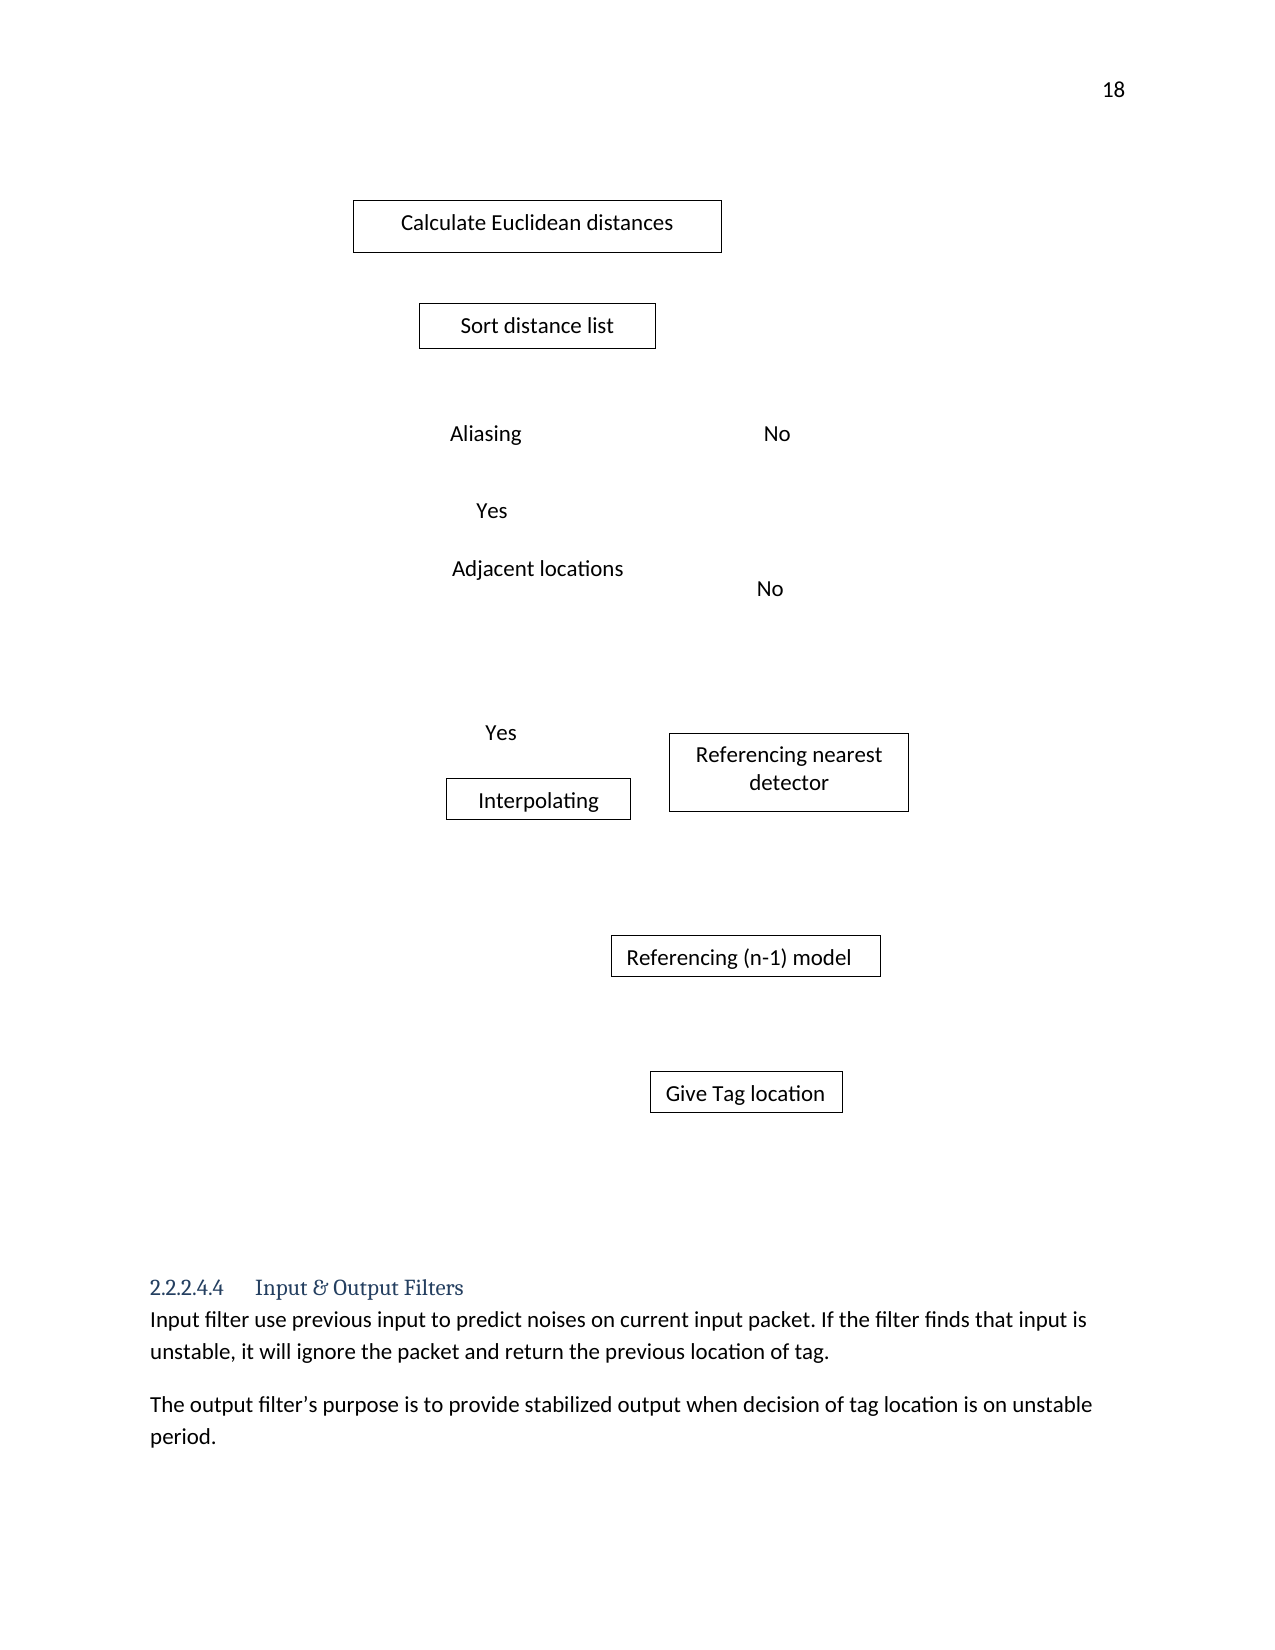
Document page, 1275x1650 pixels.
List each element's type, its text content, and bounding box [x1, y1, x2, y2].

text The output filter’s purpose is to provide stabilized output when decision of tag location is on unstable period. [150, 1390, 1125, 1450]
text Input filter use previous input to predict noises on current input packet. If the filter finds that input is unstable, it will ignore the packet and return the previous location of tag. [150, 1305, 1125, 1365]
subtitle Input & Output Filters [150, 1274, 1125, 1301]
